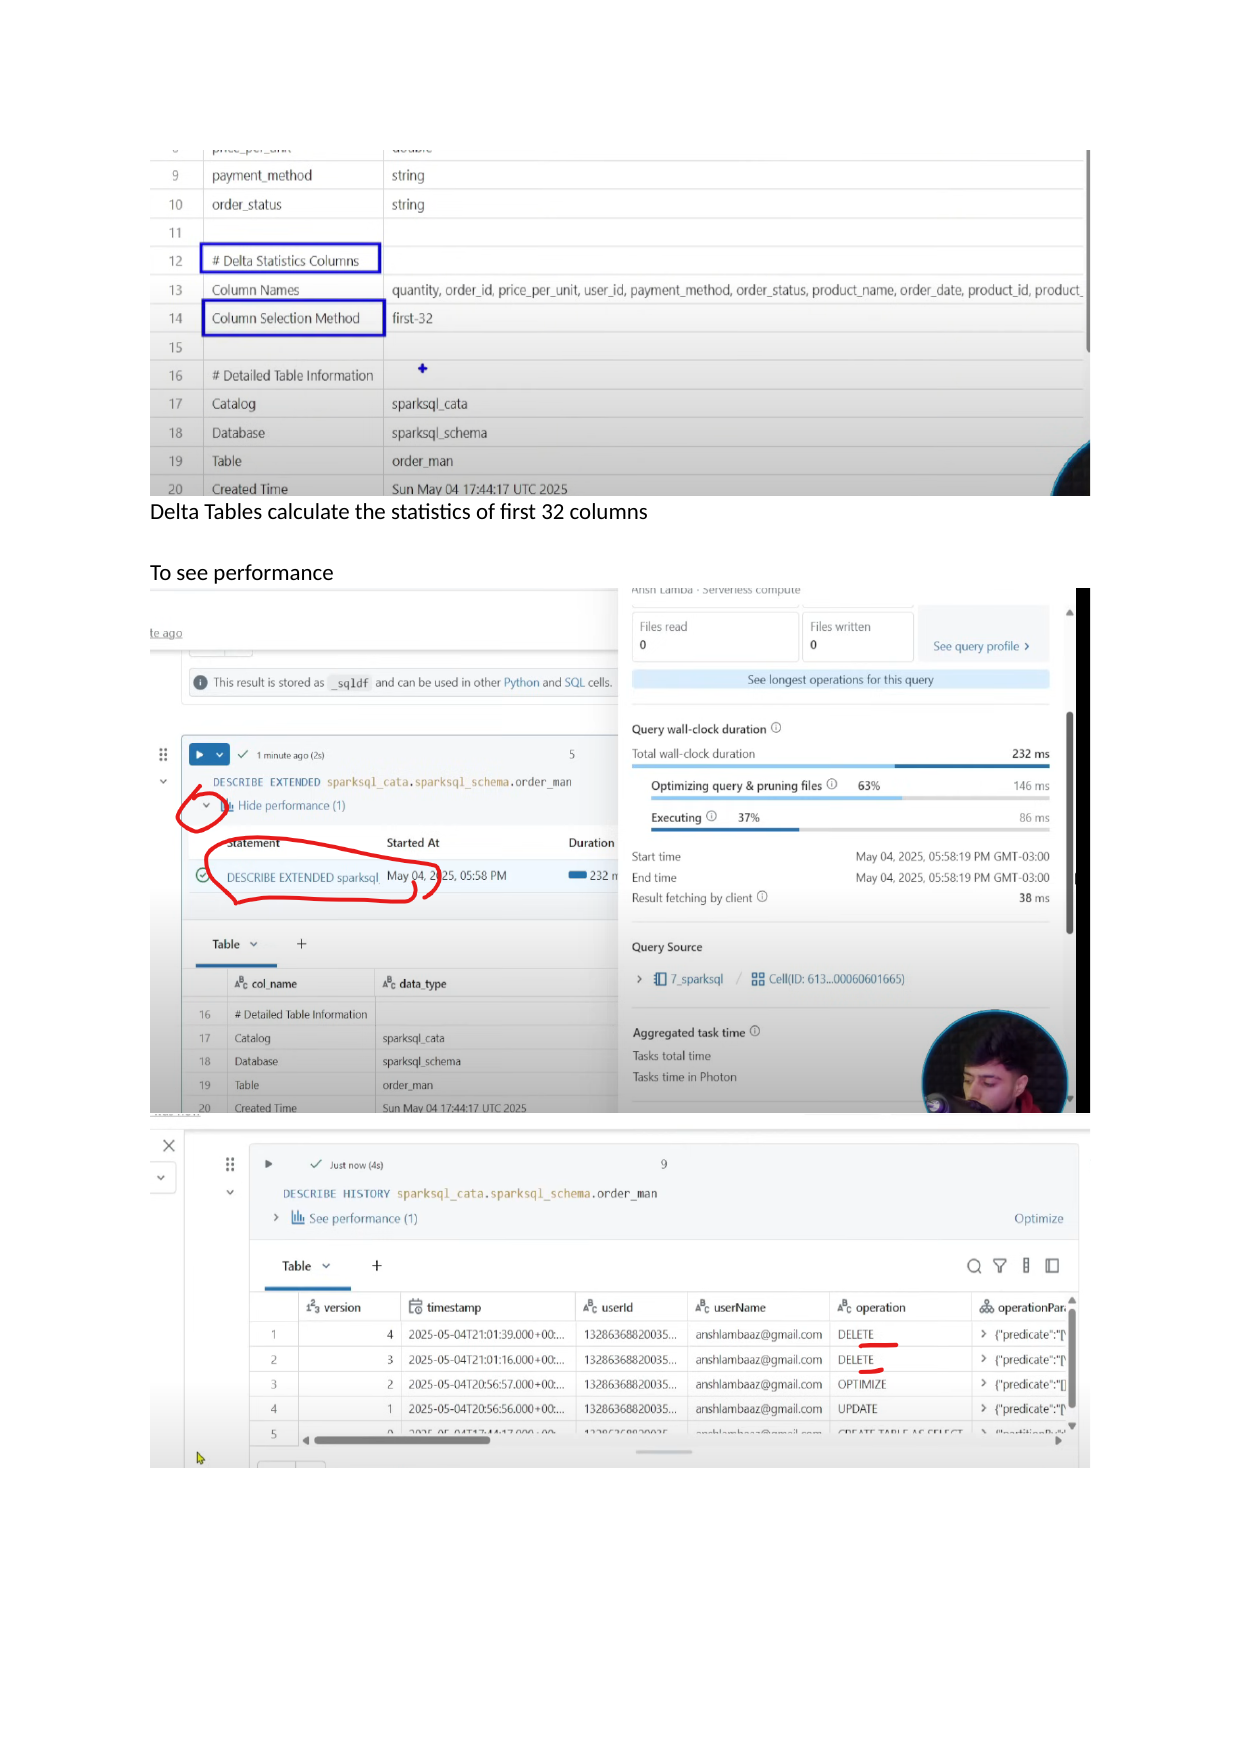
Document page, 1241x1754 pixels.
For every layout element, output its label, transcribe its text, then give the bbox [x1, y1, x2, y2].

picture [150, 1114, 1091, 1468]
text DML/DDL on Delta Tables Delta Tables calculate the statistics of first 32 columns To see performance Different approach [150, 496, 1090, 588]
picture [150, 588, 1091, 1113]
picture [150, 150, 1091, 496]
